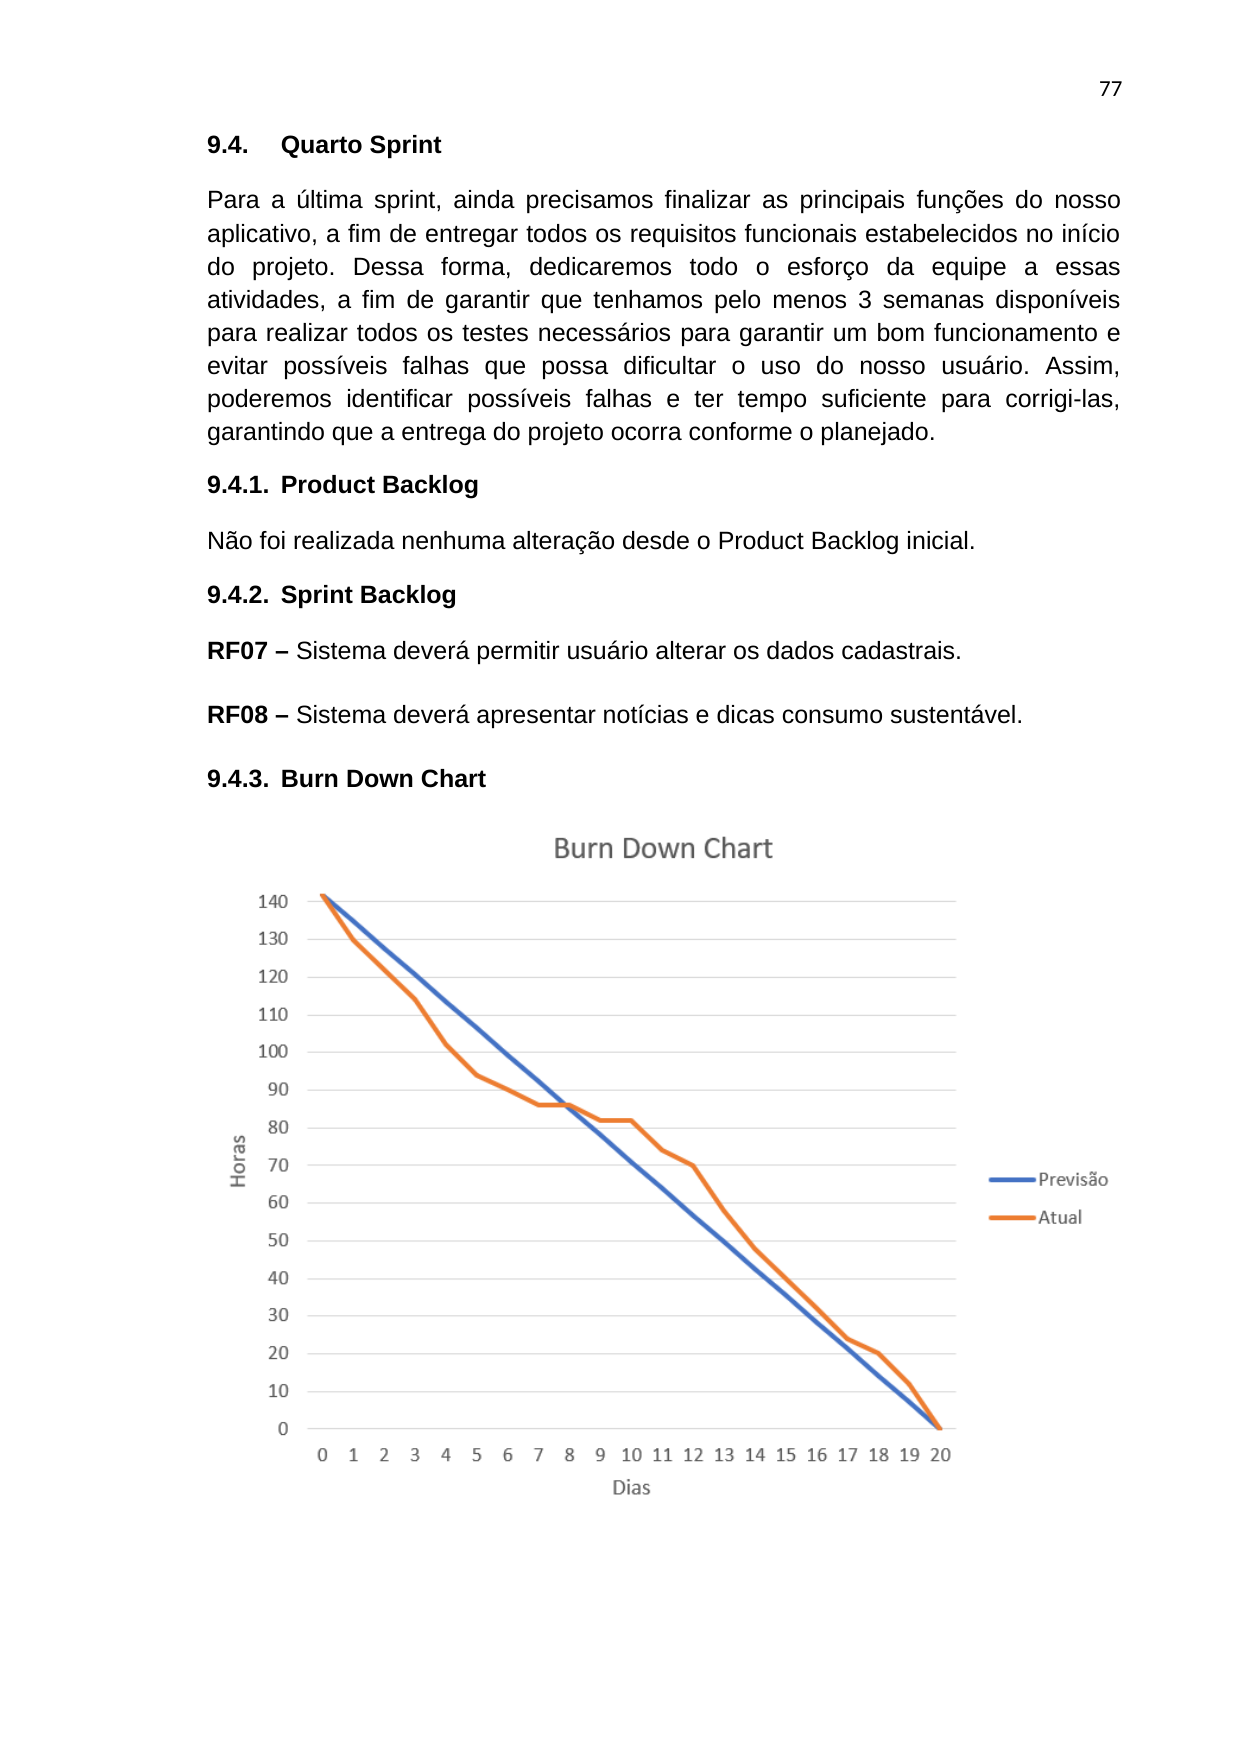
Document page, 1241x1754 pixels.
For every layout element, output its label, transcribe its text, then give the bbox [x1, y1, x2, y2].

subtitle Quarto Sprint [207, 130, 1122, 159]
text Não foi realizada nenhuma alteração desde o Product Backlog inicial. [207, 526, 1122, 555]
subtitle Product Backlog [207, 471, 1122, 499]
text RF08 – Sistema deverá apresentar notícias e dicas consumo sustentável. [207, 699, 1122, 728]
subtitle Sprint Backlog [207, 580, 1122, 609]
subtitle Burn Down Chart [207, 763, 1122, 792]
text Para a última sprint, ainda precisamos finalizar as principais funções do nosso aplicativo, a fim de entregar todos os requisitos funcionais estabelecidos no início do projeto. Dessa forma, dedicaremos todo o esforço da equipe a essas atividades, a fim de garantir que tenhamos pelo menos 3 semanas disponíveis para realizar todos os testes necessários para garantir um bom funcionamento e evitar possíveis falhas que possa dificultar o uso do nosso usuário. Assim, poderemos identificar possíveis falhas e ter tempo suficiente para corrigi-las, garantindo que a entrega do projeto ocorra conforme o planejado. [207, 186, 1122, 445]
picture [206, 819, 1123, 1510]
text RF07 – Sistema deverá permitir usuário alterar os dados cadastrais. [207, 636, 1122, 664]
